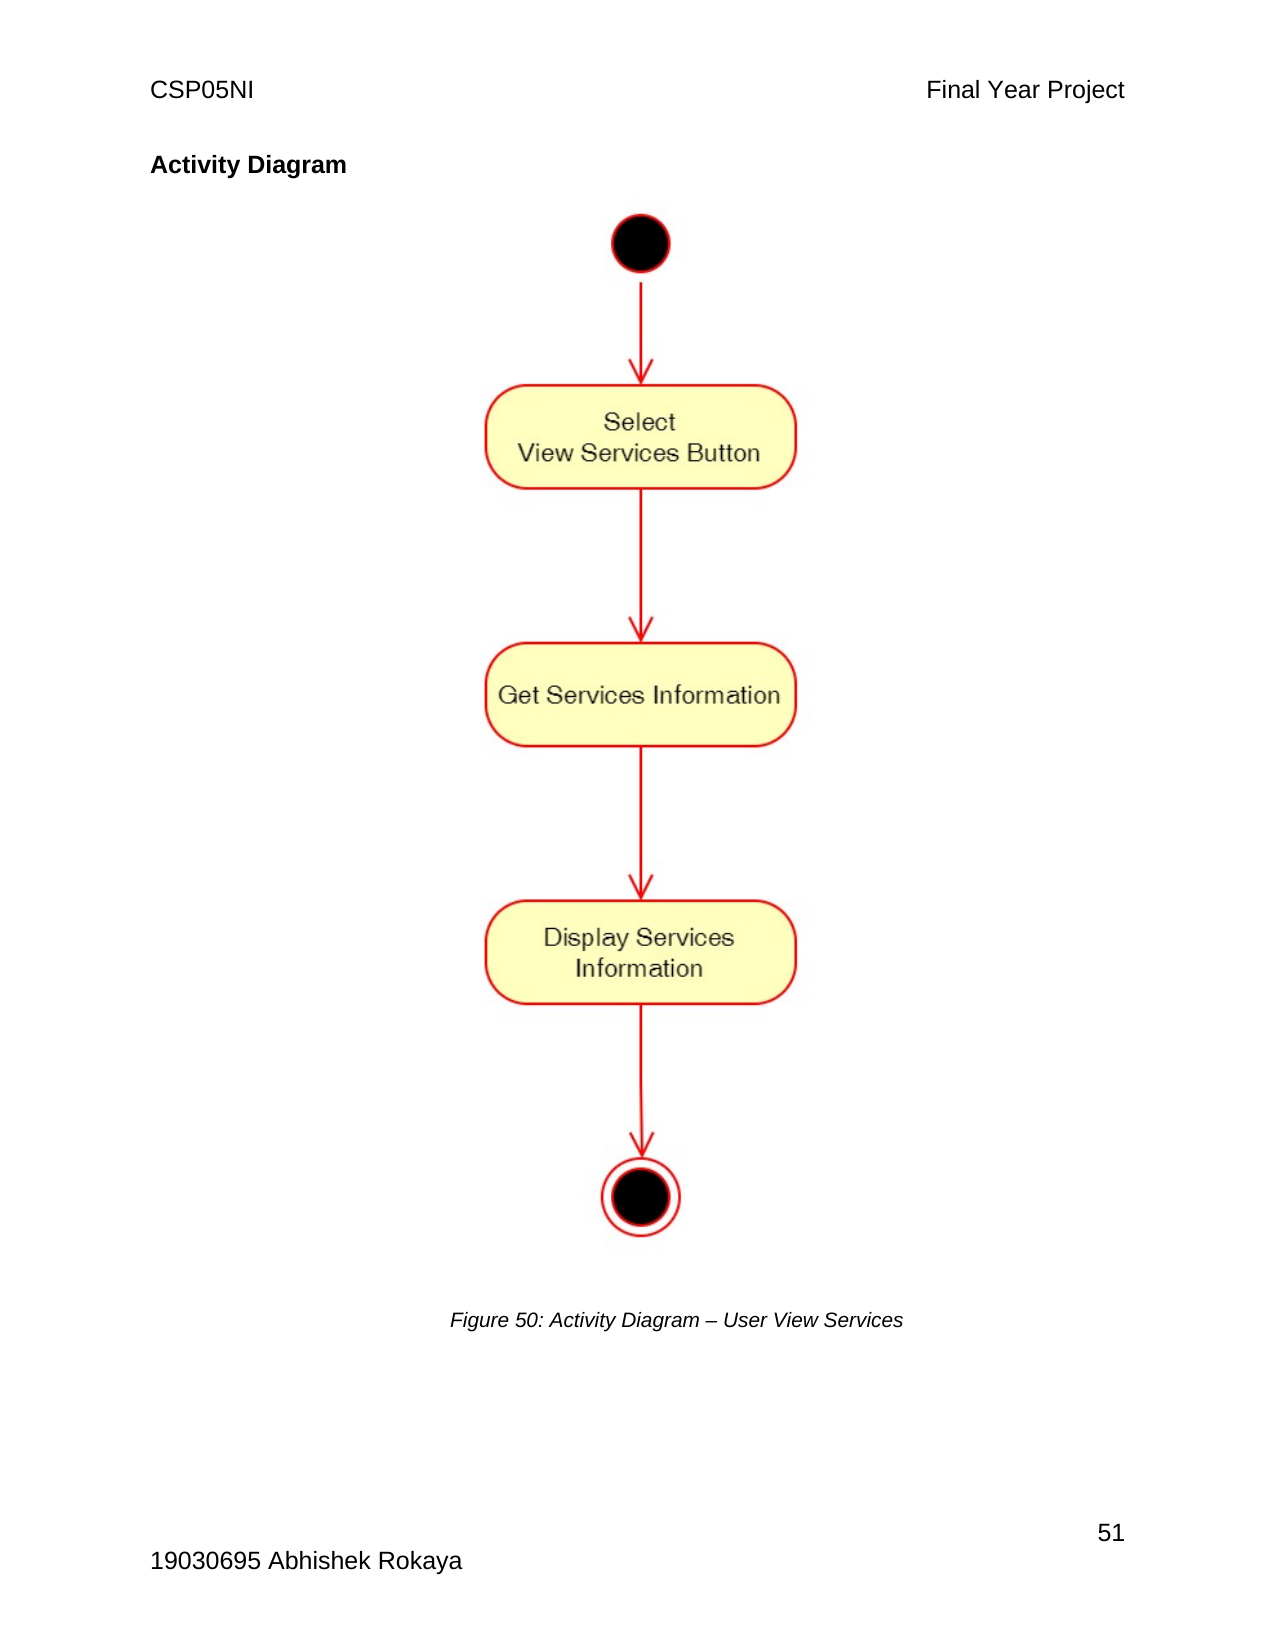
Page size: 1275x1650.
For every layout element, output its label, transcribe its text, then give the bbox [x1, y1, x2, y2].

text Activity Diagram [150, 150, 1125, 179]
picture [459, 178, 823, 1263]
text Figure 50: Activity Diagram – User View Services [375, 1308, 1125, 1332]
